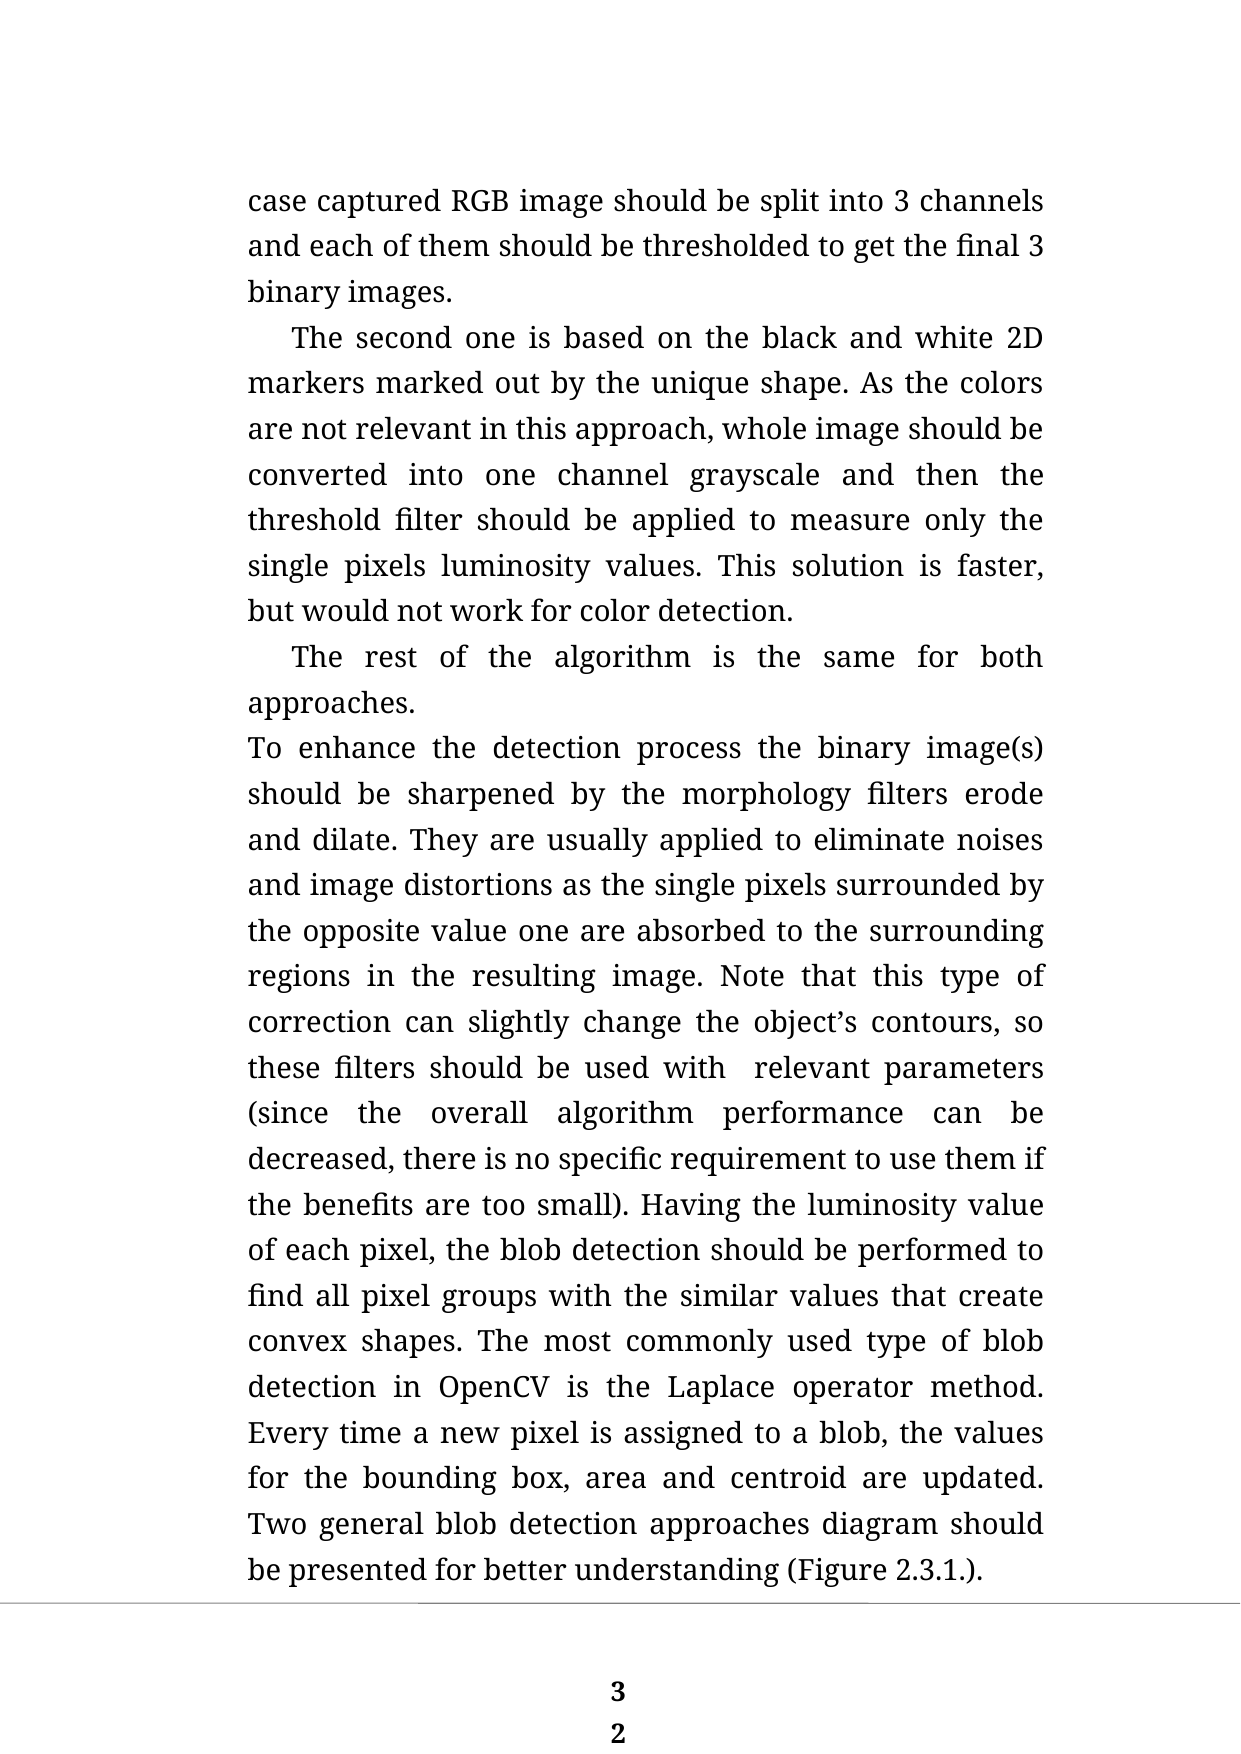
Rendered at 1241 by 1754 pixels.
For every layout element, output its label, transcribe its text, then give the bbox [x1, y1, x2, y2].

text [247, 180, 1045, 311]
text The rest of the algorithm is the same for both approaches. To enhance the detection process the binary image(s) should be sharpened by the morphology filters erode and dilate. They are usually applied to eliminate noises and image distortions as the single pixels surrounded by the opposite value one are absorbed to the surrounding regions in the resulting image. Note that this type of correction can slightly change the object’s contours, so these filters should be used with relevant parameters (since the overall algorithm performance can be decreased, there is no specific requirement to use them if the benefits are too small). Having the luminosity value of each pixel, the blob detection should be performed to find all pixel groups with the similar values that create convex shapes. The most commonly used type of blob detection in OpenCV is the Laplace operator method. Every time a new pixel is assigned to a blob, the values for the bounding box, area and centroid are updated. Two general blob detection approaches diagram should be presented for better understanding (Figure 2.3.1.). [247, 636, 1045, 1588]
text The second one is based on the black and white 2D markers marked out by the unique shape. As the colors are not relevant in this approach, whole image should be converted into one channel grayscale and then the threshold filter should be applied to measure only the single pixels luminosity values. This solution is faster, but would not work for color detection. [247, 317, 1045, 630]
